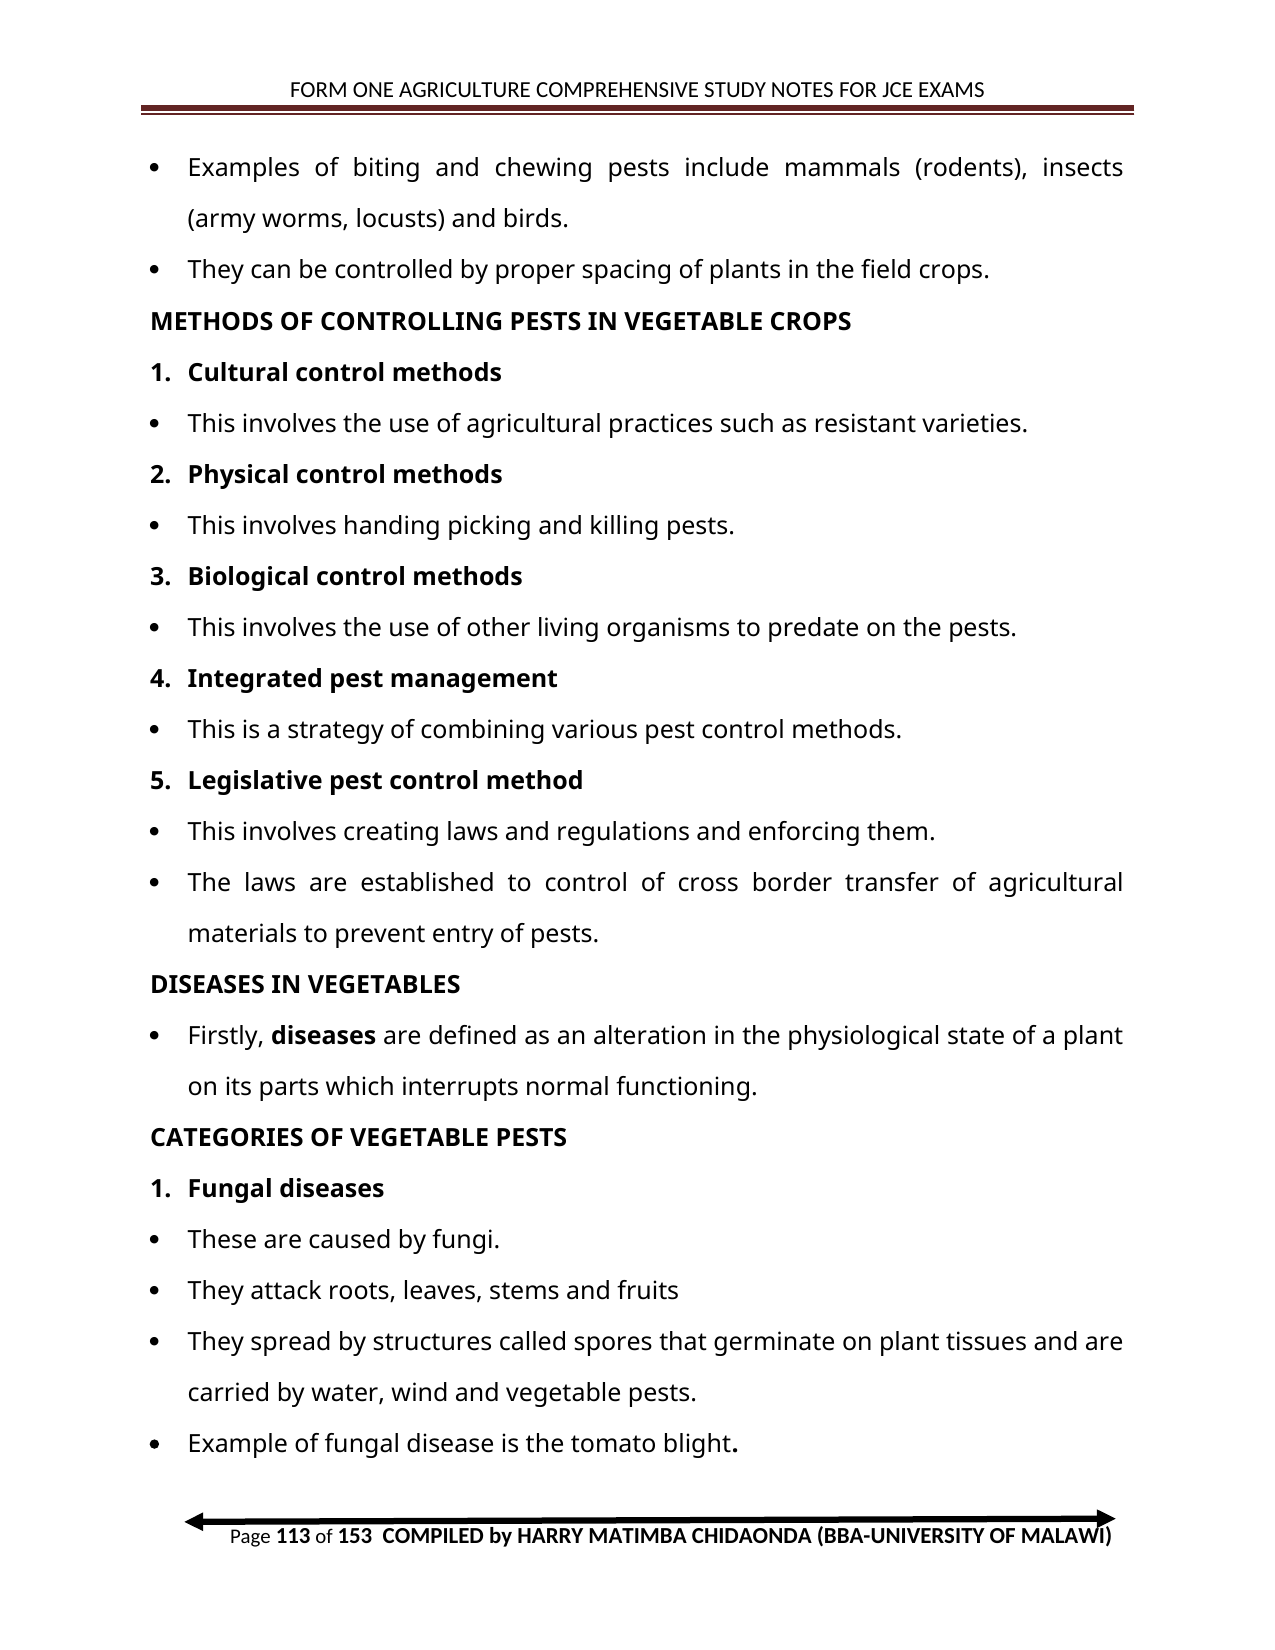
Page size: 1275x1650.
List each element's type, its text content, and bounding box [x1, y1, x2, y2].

list Legislative pest control method [150, 762, 1125, 797]
list Physical control methods [150, 456, 1125, 490]
list These are caused by fungi. [150, 1222, 1125, 1256]
list They spread by structures called spores that germinate on plant tissues and are carried by water, wind and vegetable pests. [150, 1324, 1125, 1409]
list Fungal diseases [150, 1171, 1125, 1205]
text METHODS OF CONTROLLING PESTS IN VEGETABLE CROPS [150, 303, 1125, 337]
list Examples of biting and chewing pests include mammals (rodents), insects (army worms, locusts) and birds. [150, 150, 1125, 235]
list They attack roots, leaves, stems and fruits [150, 1273, 1125, 1307]
list This involves the use of other living organisms to predate on the pests. [150, 609, 1125, 643]
list Biological control methods [150, 558, 1125, 592]
list Example of fungal disease is the tomato blight. [150, 1426, 1125, 1460]
list This involves handing picking and killing pests. [150, 507, 1125, 541]
list Integrated pest management [150, 660, 1125, 694]
list Firstly, diseases are defined as an alteration in the physiological state of a plant on its parts which interrupts normal functioning. [150, 1018, 1125, 1103]
list This involves the use of agricultural practices such as resistant varieties. [150, 405, 1125, 439]
text CATEGORIES OF VEGETABLE PESTS [150, 1120, 1125, 1154]
list This is a strategy of combining various pest control methods. [150, 711, 1125, 746]
list Cultural control methods [150, 354, 1125, 388]
list This involves creating laws and regulations and enforcing them. [150, 813, 1125, 848]
list The laws are established to control of cross border transfer of agricultural materials to prevent entry of pests. [150, 864, 1125, 950]
text DISEASES IN VEGETABLES [150, 967, 1125, 1001]
list They can be controlled by proper spacing of plants in the field crops. [150, 252, 1125, 286]
